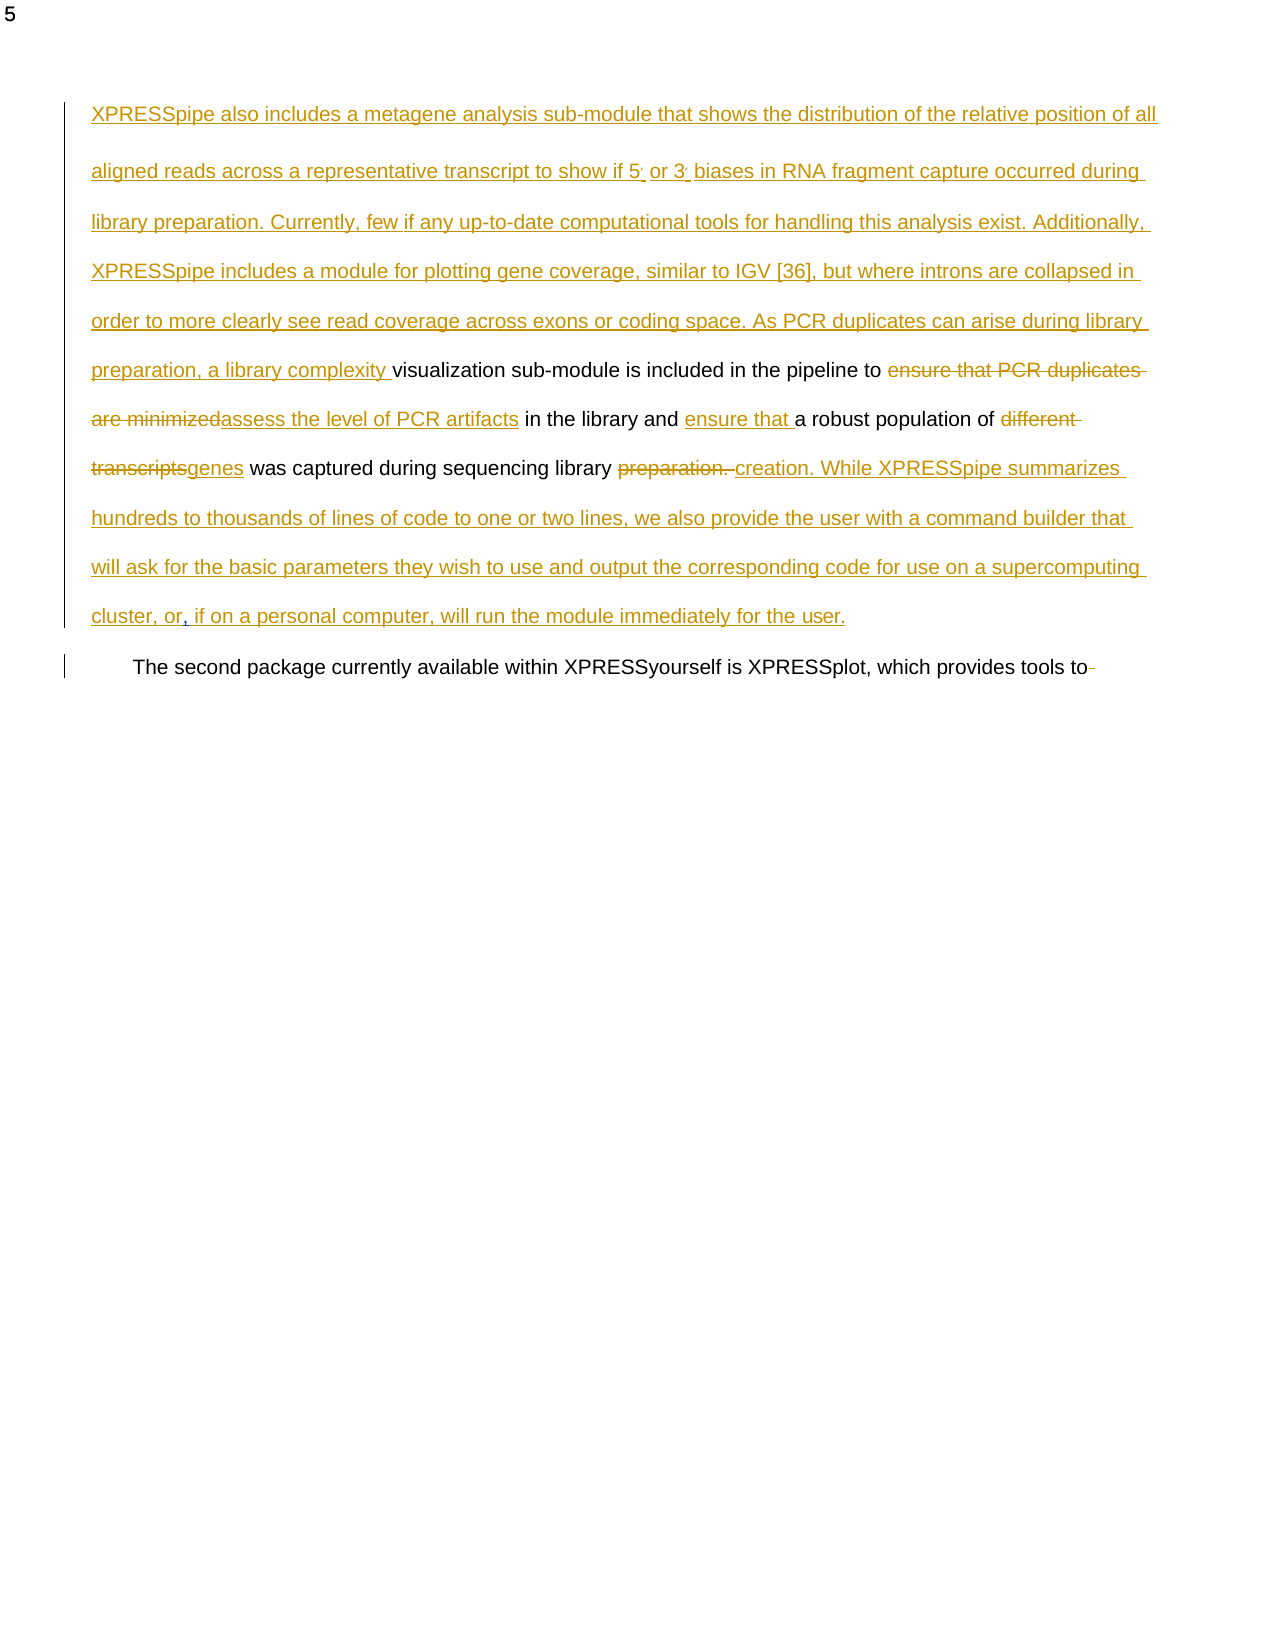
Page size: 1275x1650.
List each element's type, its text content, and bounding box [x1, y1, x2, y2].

text visualization sub-module is included in the pipeline to in the library and a robust population of was captured during sequencing library [91, 102, 1161, 628]
text The second package currently available within XPRESSyourself is XPRESSplot, which provides tools to [132, 654, 1202, 678]
